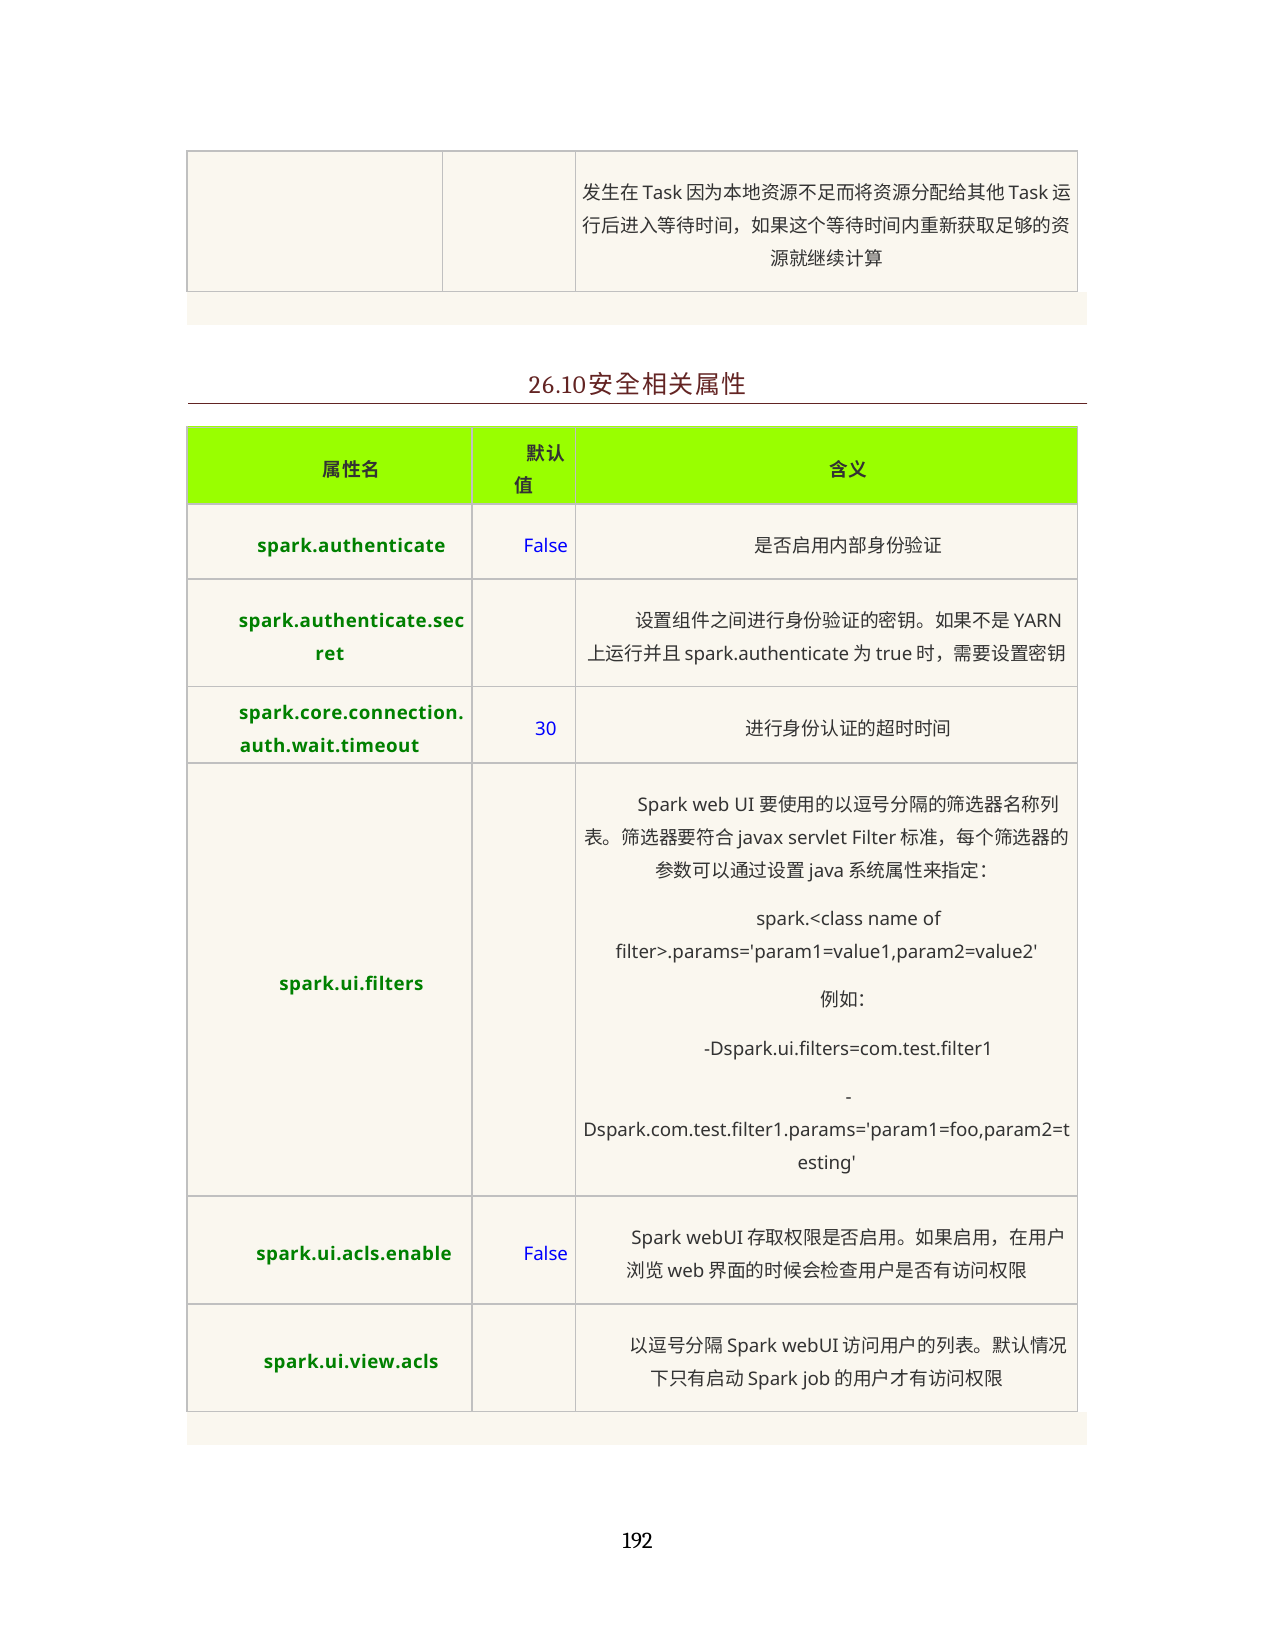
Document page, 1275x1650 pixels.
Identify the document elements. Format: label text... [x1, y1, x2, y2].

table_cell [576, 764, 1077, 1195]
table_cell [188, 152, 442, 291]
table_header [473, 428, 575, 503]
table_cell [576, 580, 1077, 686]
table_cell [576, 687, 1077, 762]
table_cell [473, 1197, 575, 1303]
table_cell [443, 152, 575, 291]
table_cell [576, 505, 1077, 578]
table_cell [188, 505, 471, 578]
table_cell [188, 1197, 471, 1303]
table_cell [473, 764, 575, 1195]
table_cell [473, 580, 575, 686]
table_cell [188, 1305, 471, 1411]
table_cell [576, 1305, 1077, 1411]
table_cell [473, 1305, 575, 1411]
subtitle 安全相关属性 [187, 367, 1087, 404]
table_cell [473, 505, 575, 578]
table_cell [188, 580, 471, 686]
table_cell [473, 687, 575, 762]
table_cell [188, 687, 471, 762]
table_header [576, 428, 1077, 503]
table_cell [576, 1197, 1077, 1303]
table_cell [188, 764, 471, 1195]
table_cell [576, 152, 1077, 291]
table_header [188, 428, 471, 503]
